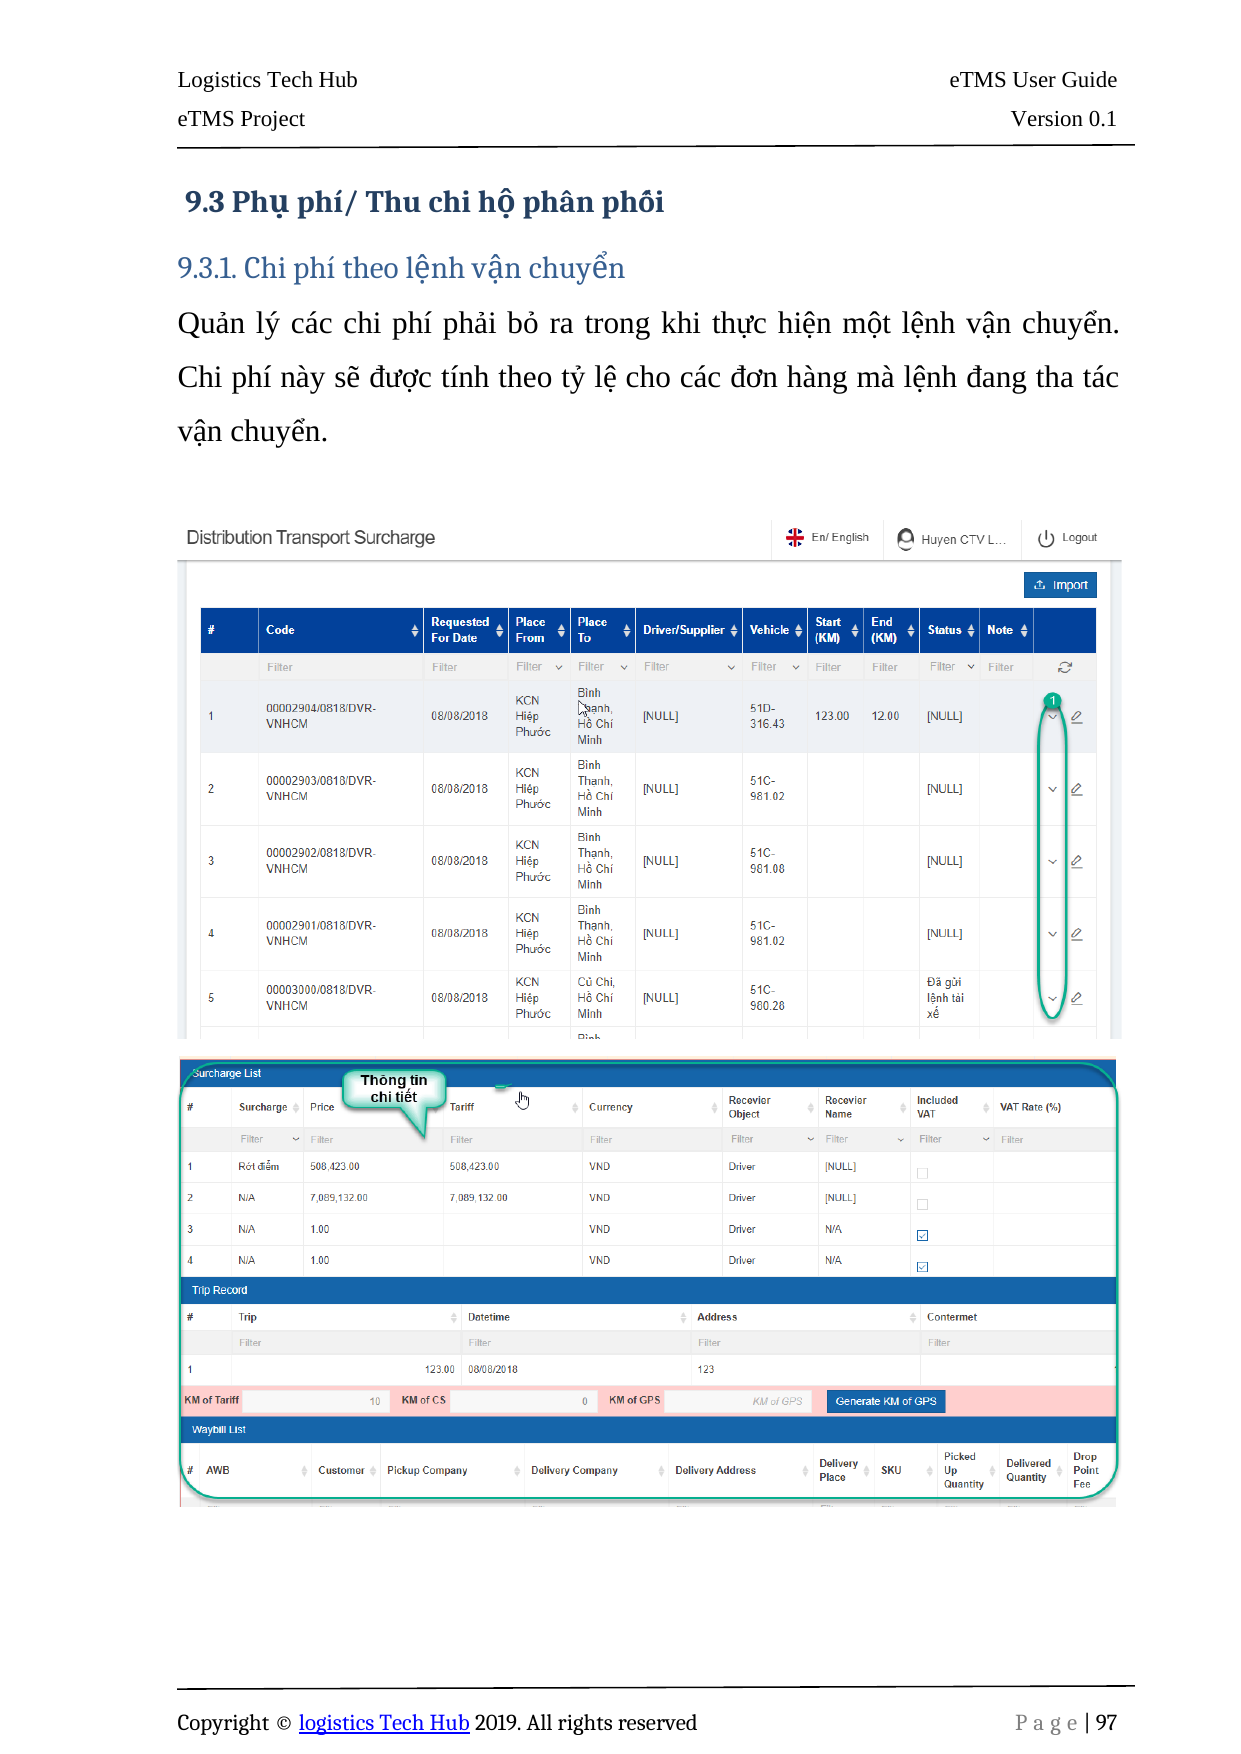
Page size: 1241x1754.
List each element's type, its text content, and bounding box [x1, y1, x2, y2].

subtitle 9.3.1. Chi phí theo lệnh vận chuyển [177, 251, 1122, 287]
picture [177, 520, 1122, 1039]
text Quản lý các chi phí phải bỏ ra trong khi thực hiện một lệnh vận chuyển. Chi phí này sẽ được tính theo tỷ lệ cho các đơn hàng mà lệnh đang tha tác vận chuyển. [177, 305, 1122, 448]
picture [177, 1056, 1122, 1507]
subtitle 9.3 Phụ phí/ Thu chi hộ phân phối [185, 184, 1122, 220]
